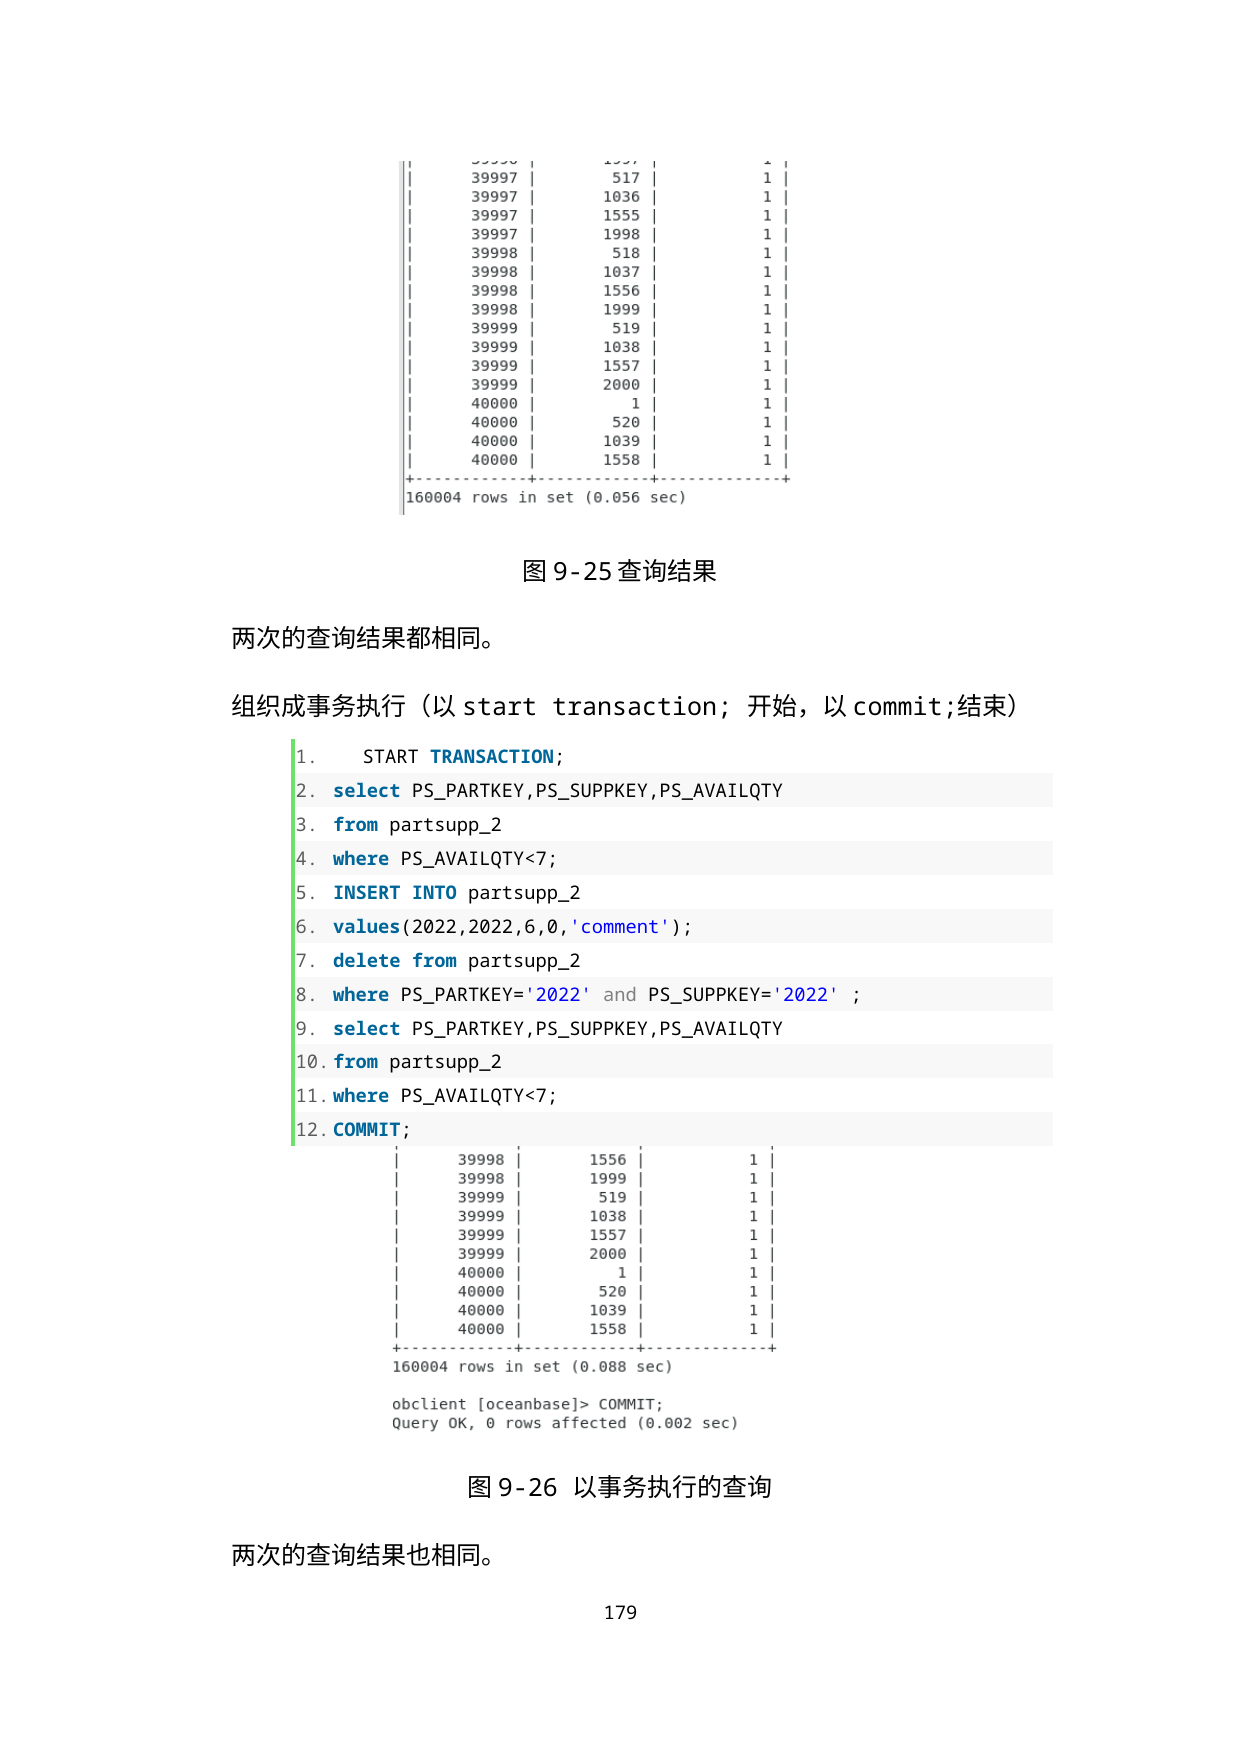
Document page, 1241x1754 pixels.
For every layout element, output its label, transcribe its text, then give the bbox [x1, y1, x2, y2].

list select PS_PARTKEY,PS_SUPPKEY,PS_AVAILQTY [295, 1011, 1053, 1044]
list from partsupp_2 [295, 807, 1053, 841]
picture [398, 161, 842, 515]
text 图9-25查询结果 [187, 535, 1053, 603]
picture [392, 1146, 848, 1447]
list INSERT INTO partsupp_2 [295, 875, 1053, 909]
list values(2022,2022,6,0,'comment'); [295, 909, 1053, 943]
text 图9-26 以事务执行的查询 [187, 1452, 1053, 1520]
list START TRANSACTION; [295, 739, 1053, 773]
list where PS_AVAILQTY<7; [295, 1078, 1053, 1112]
text 两次的查询结果也相同。 [187, 1520, 1053, 1588]
text 组织成事务执行（以 start transaction; 开始，以 commit;结束） [187, 671, 1053, 739]
list where PS_PARTKEY='2022' and PS_SUPPKEY='2022' ; [295, 977, 1053, 1011]
list delete from partsupp_2 [295, 943, 1053, 977]
list from partsupp_2 [295, 1044, 1053, 1078]
list select PS_PARTKEY,PS_SUPPKEY,PS_AVAILQTY [295, 773, 1053, 807]
list where PS_AVAILQTY<7; [295, 841, 1053, 875]
text 两次的查询结果都相同。 [187, 603, 1053, 671]
list COMMIT; [295, 1112, 1053, 1146]
